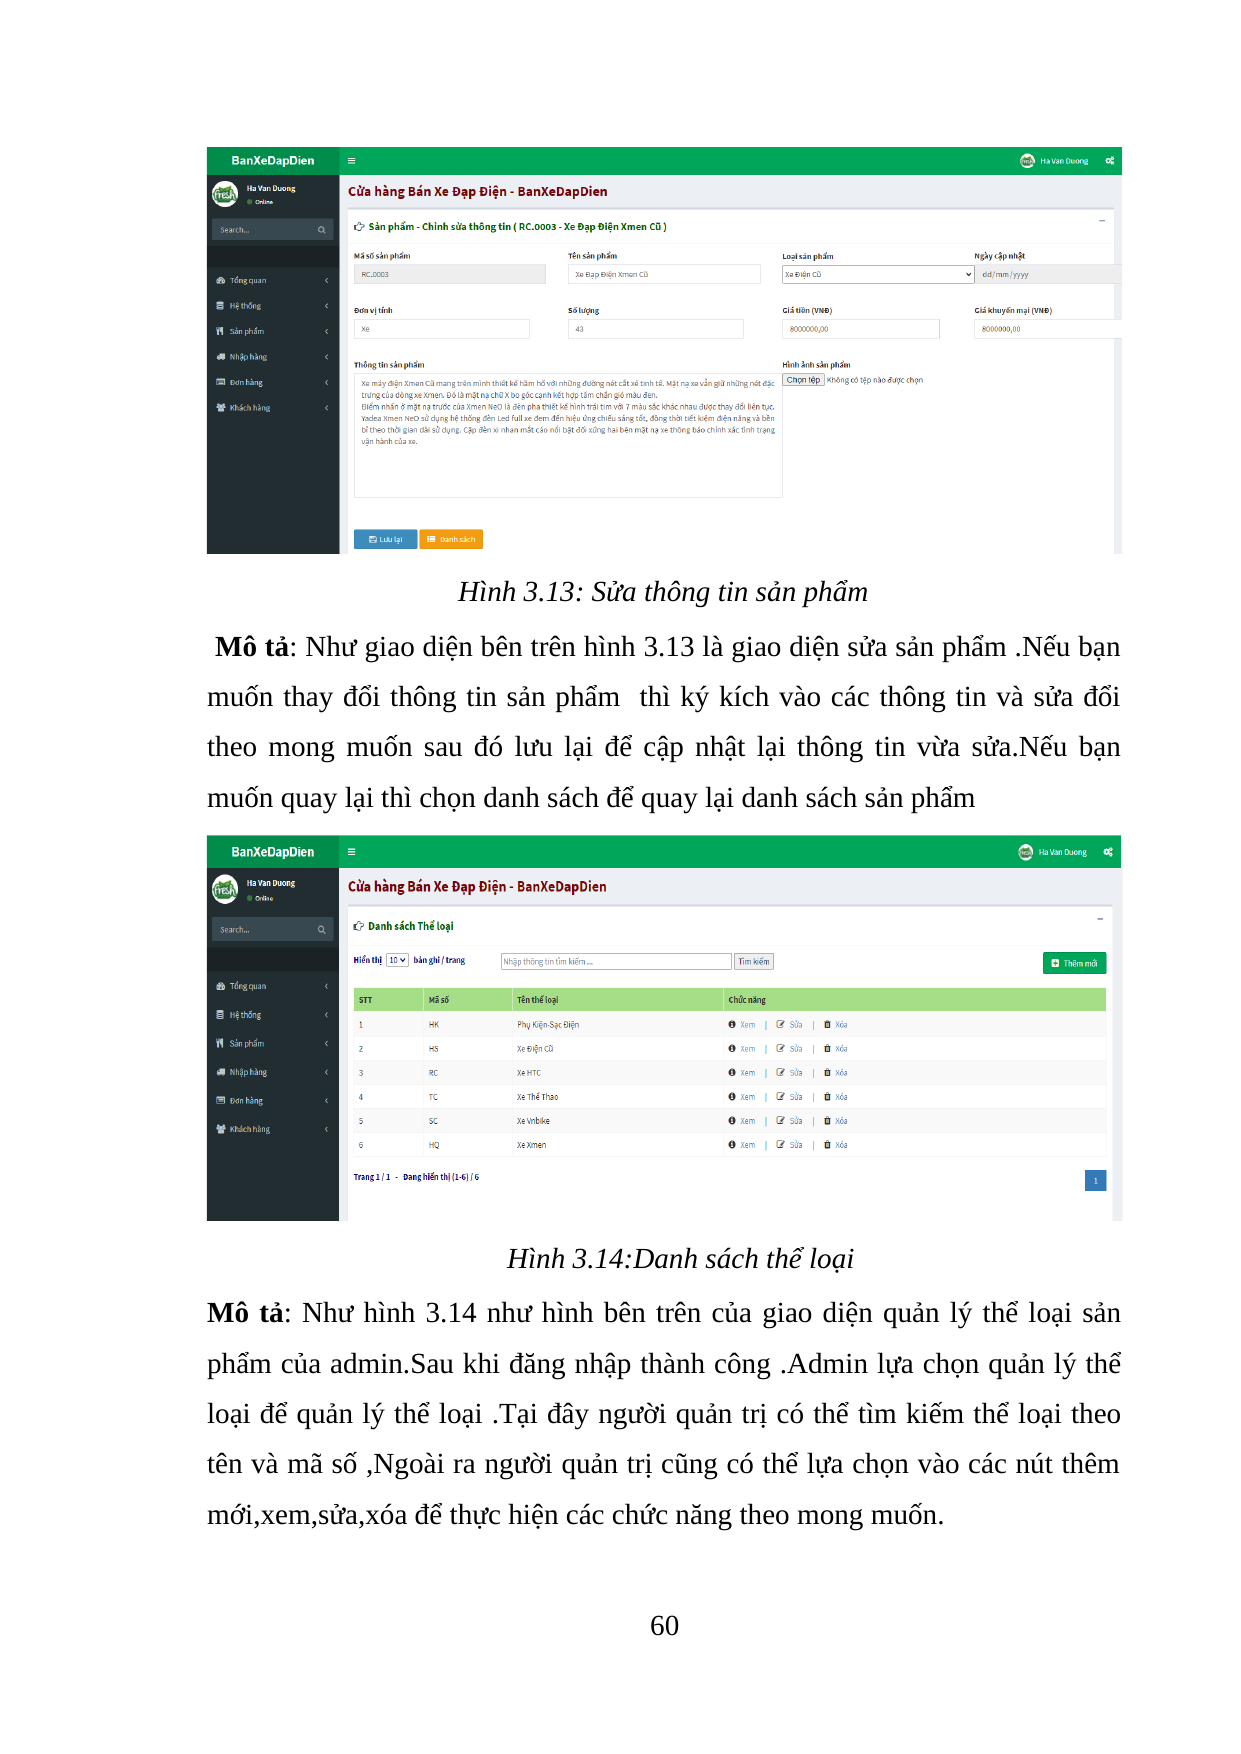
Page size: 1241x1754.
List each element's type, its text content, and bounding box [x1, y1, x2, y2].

text Mô tả: Như hình 3.14 như hình bên trên của giao diện quản lý thể loại sản phẩm của admin.Sau khi đăng nhập thành công .Admin lựa chọn quản lý thể loại để quản lý thể loại .Tại đây người quản trị có thể tìm kiếm thể loại theo tên và mã số ,Ngoài ra người quản trị cũng có thể lựa chọn vào các nút thêm mới,xem,sửa,xóa để thực hiện các chức năng theo mong muốn. [207, 1296, 1122, 1530]
text Hình 3.14:Danh sách thể loại [432, 1241, 1122, 1275]
picture [206, 834, 1123, 1221]
text Mô tả: Như giao diện bên trên hình 3.13 là giao diện sửa sản phẩm .Nếu bạn muốn thay đổi thông tin sản phẩm thì ký kích vào các thông tin và sửa đổi theo mong muốn sau đó lưu lại để cập nhật lại thông tin vừa sửa.Nếu bạn muốn quay lại thì chọn danh sách để quay lại danh sách sản phẩm [207, 629, 1122, 813]
text Hình 3.13: Sửa thông tin sản phẩm [207, 574, 1122, 608]
picture [206, 147, 1123, 554]
